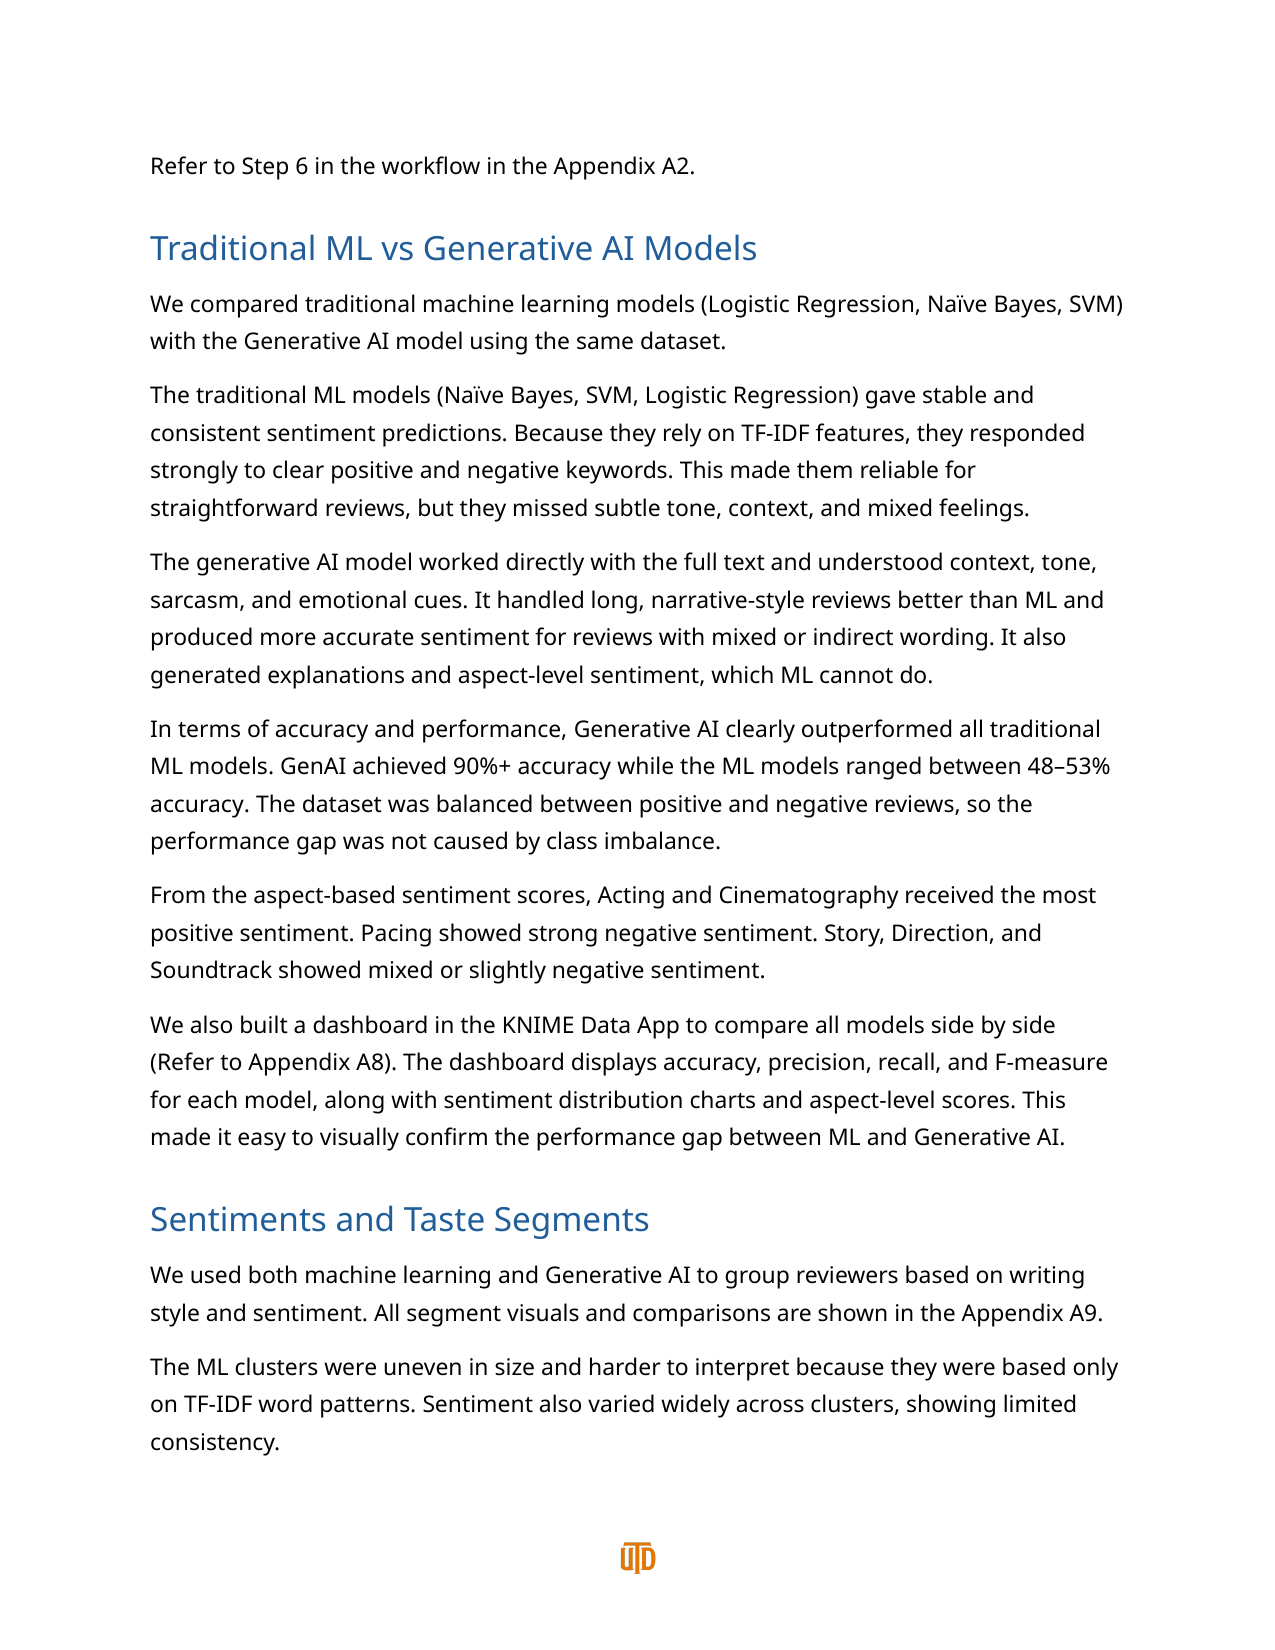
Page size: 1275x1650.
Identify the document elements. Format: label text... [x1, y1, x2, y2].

text Refer to Step 6 in the workflow in the Appendix A2. [150, 150, 1125, 181]
subtitle Sentiments and Taste Segments [150, 1196, 1125, 1242]
picture [615, 1541, 660, 1575]
text From the aspect-based sentiment scores, Acting and Cinematography received the most positive sentiment. Pacing showed strong negative sentiment. Story, Direction, and Soundtrack showed mixed or slightly negative sentiment. [150, 879, 1125, 986]
text The generative AI model worked directly with the full text and understood context, tone, sarcasm, and emotional cues. It handled long, narrative-style reviews better than ML and produced more accurate sentiment for reviews with mixed or indirect wording. It also generated explanations and aspect-level sentiment, which ML cannot do. [150, 546, 1125, 690]
text The ML clusters were uneven in size and harder to interpret because they were based only on TF-IDF word patterns. Sentiment also varied widely across clusters, showing limited consistency. [150, 1351, 1125, 1457]
text In terms of accuracy and performance, Generative AI clearly outperformed all traditional ML models. GenAI achieved 90%+ accuracy while the ML models ranged between 48–53% accuracy. The dataset was balanced between positive and negative reviews, so the performance gap was not caused by class imbalance. [150, 713, 1125, 857]
text The traditional ML models (Naïve Bayes, SVM, Logistic Regression) gave stable and consistent sentiment predictions. Because they rely on TF-IDF features, they responded strongly to clear positive and negative keywords. This made them reliable for straightforward reviews, but they missed subtle tone, context, and mixed feelings. [150, 379, 1125, 523]
text We used both machine learning and Generative AI to group reviewers based on writing style and sentiment. All segment visuals and comparisons are shown in the Appendix A9. [150, 1259, 1125, 1328]
text We also built a dashboard in the KNIME Data App to compare all models side by side (Refer to Appendix A8). The dashboard displays accuracy, precision, recall, and F-measure for each model, along with sentiment distribution charts and aspect-level scores. This made it easy to visually confirm the performance gap between ML and Generative AI. [150, 1009, 1125, 1152]
subtitle Traditional ML vs Generative AI Models [150, 225, 1125, 270]
text We compared traditional machine learning models (Logistic Regression, Naïve Bayes, SVM) with the Generative AI model using the same dataset. [150, 288, 1125, 357]
